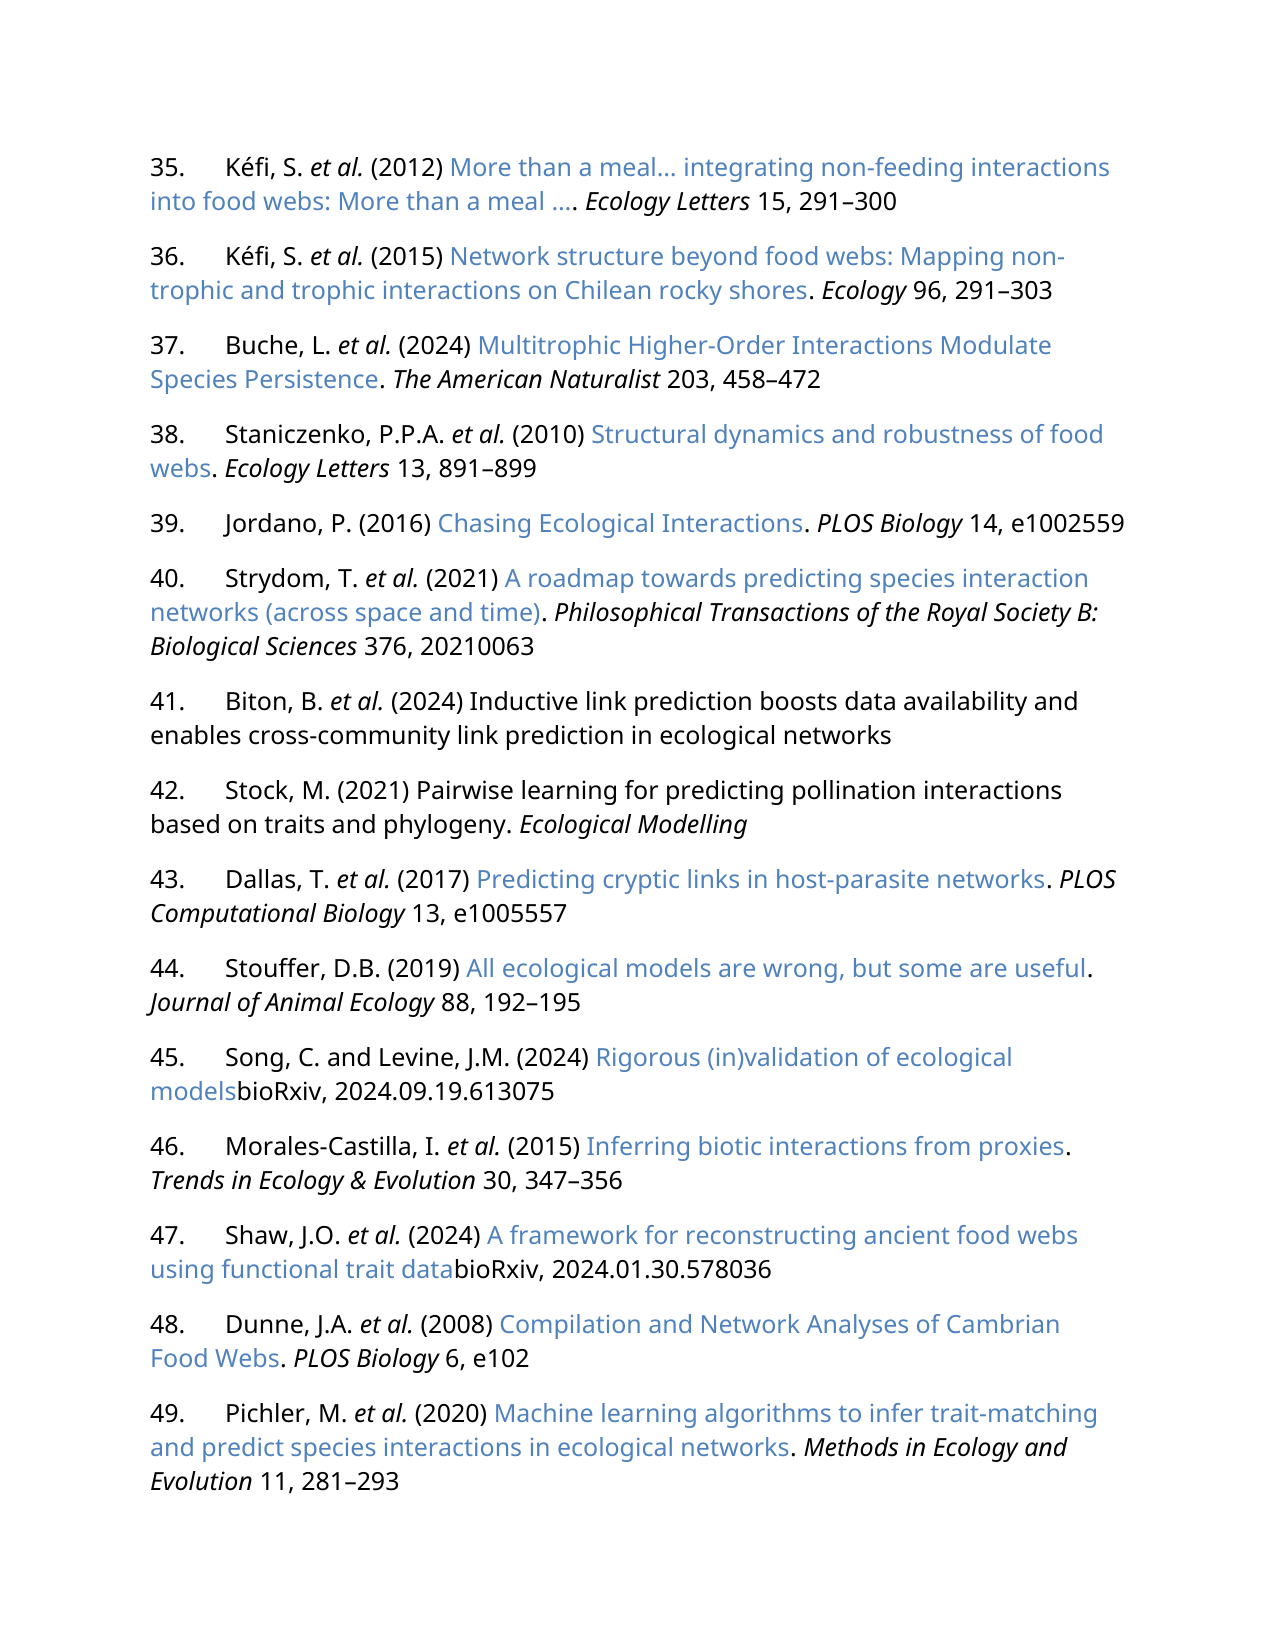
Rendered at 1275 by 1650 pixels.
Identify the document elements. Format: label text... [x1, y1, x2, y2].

text 48. Dunne, J.A. et al. (2008) Compilation and Network Analyses of Cambrian Food Webs. PLOS Biology 6, e102 [150, 1306, 1125, 1374]
text 37. Buche, L. et al. (2024) Multitrophic Higher-Order Interactions Modulate Species Persistence. The American Naturalist 203, 458–472 [150, 328, 1125, 396]
text 49. Pichler, M. et al. (2020) Machine learning algorithms to infer trait-matching and predict species interactions in ecological networks. Methods in Ecology and Evolution 11, 281–293 [150, 1395, 1125, 1498]
text 40. Strydom, T. et al. (2021) A roadmap towards predicting species interaction networks (across space and time). Philosophical Transactions of the Royal Society B: Biological Sciences 376, 20210063 [150, 561, 1125, 663]
text 42. Stock, M. (2021) Pairwise learning for predicting pollination interactions based on traits and phylogeny. Ecological Modelling [150, 773, 1125, 841]
text 47. Shaw, J.O. et al. (2024) A framework for reconstructing ancient food webs using functional trait databioRxiv, 2024.01.30.578036 [150, 1217, 1125, 1286]
text 43. Dallas, T. et al. (2017) Predicting cryptic links in host-parasite networks. PLOS Computational Biology 13, e1005557 [150, 862, 1125, 930]
text 41. Biton, B. et al. (2024) Inductive link prediction boosts data availability and enables cross-community link prediction in ecological networks [150, 684, 1125, 752]
text 45. Song, C. and Levine, J.M. (2024) Rigorous (in)validation of ecological modelsbioRxiv, 2024.09.19.613075 [150, 1039, 1125, 1108]
text 46. Morales-Castilla, I. et al. (2015) Inferring biotic interactions from proxies. Trends in Ecology & Evolution 30, 347–356 [150, 1128, 1125, 1197]
text 35. Kéfi, S. et al. (2012) More than a meal… integrating non-feeding interactions into food webs: More than a meal …. Ecology Letters 15, 291–300 [150, 150, 1125, 218]
text 44. Stouffer, D.B. (2019) All ecological models are wrong, but some are useful. Journal of Animal Ecology 88, 192–195 [150, 951, 1125, 1019]
text 36. Kéfi, S. et al. (2015) Network structure beyond food webs: Mapping non-trophic and trophic interactions on Chilean rocky shores. Ecology 96, 291–303 [150, 239, 1125, 307]
text 39. Jordano, P. (2016) Chasing Ecological Interactions. PLOS Biology 14, e1002559 [150, 506, 1125, 540]
text 38. Staniczenko, P.P.A. et al. (2010) Structural dynamics and robustness of food webs. Ecology Letters 13, 891–899 [150, 417, 1125, 485]
